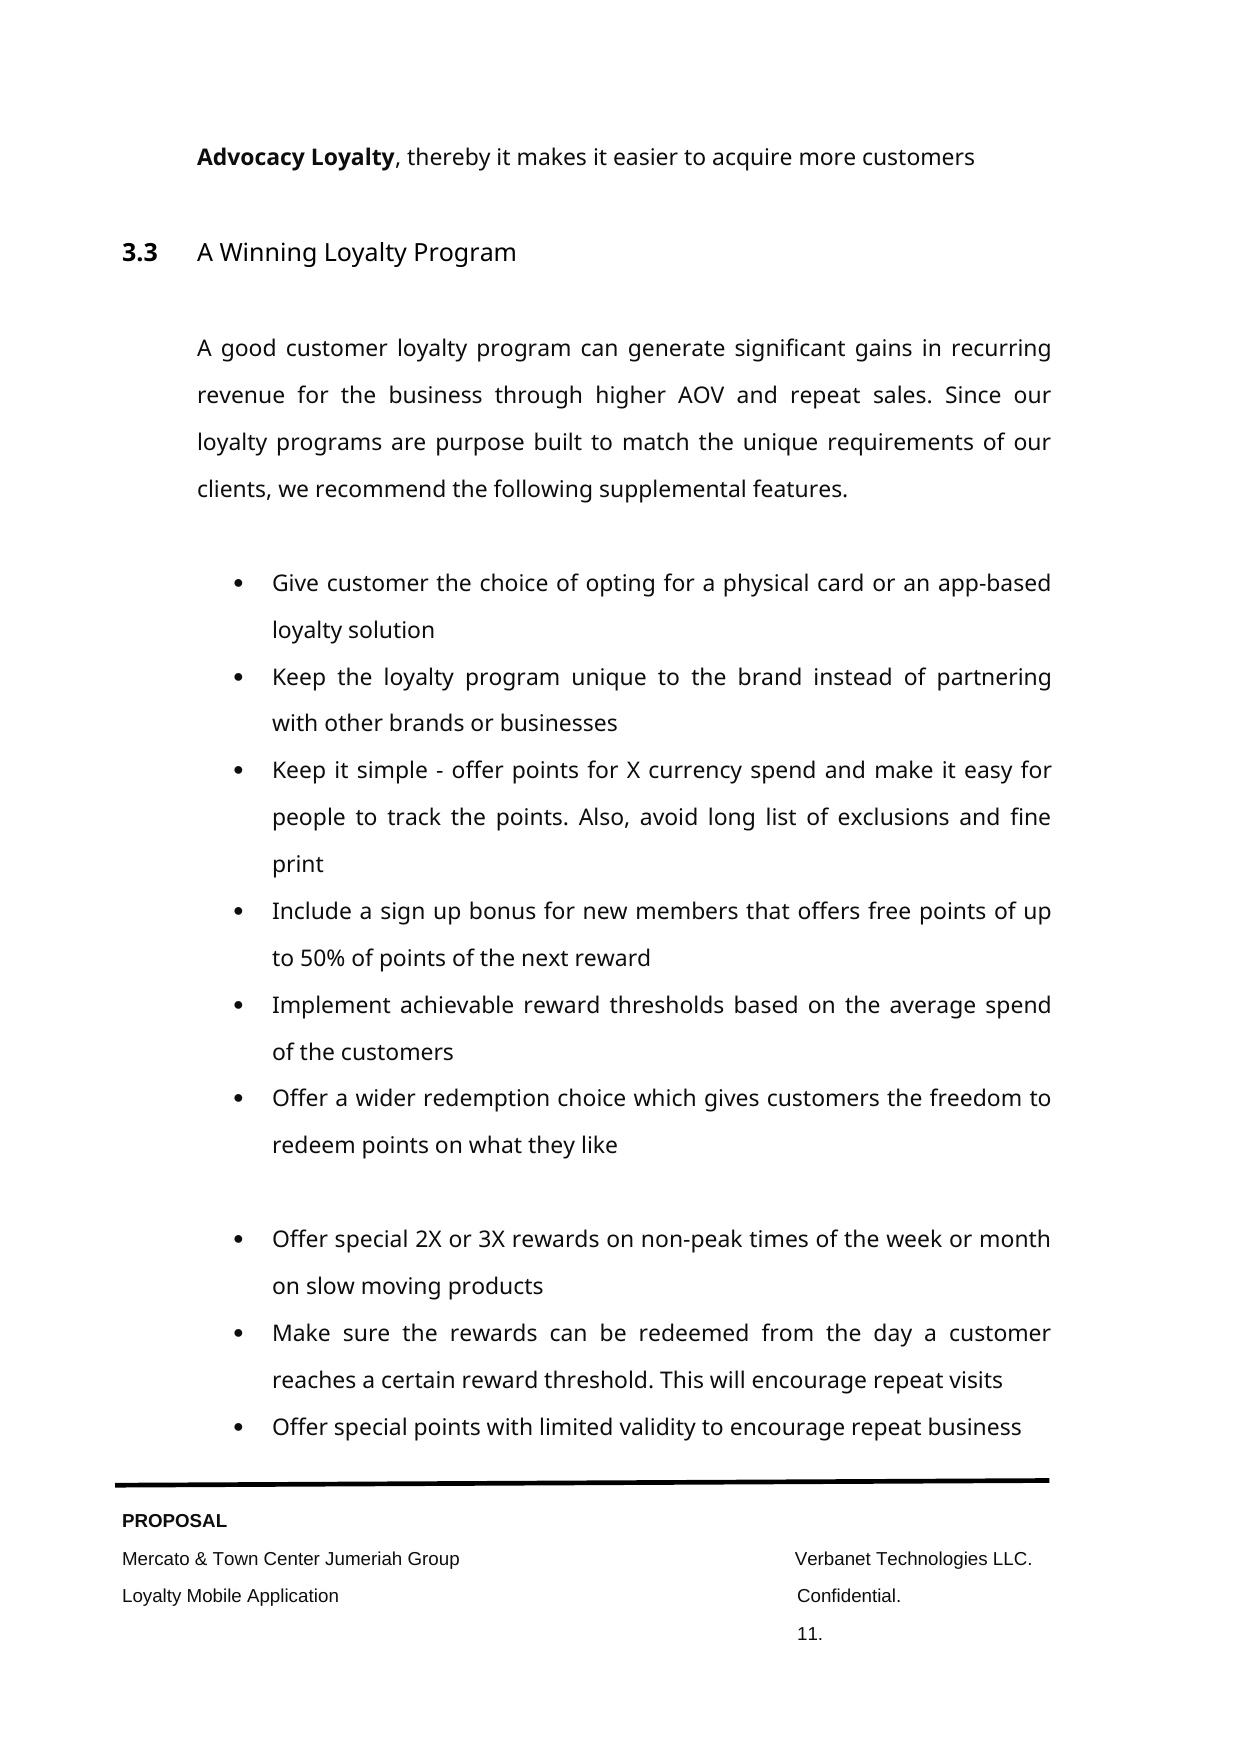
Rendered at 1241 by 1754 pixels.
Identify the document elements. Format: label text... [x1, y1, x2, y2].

text Advocacy Loyalty, thereby it makes it easier to acquire more customers [197, 141, 1053, 172]
text A good customer loyalty program can generate significant gains in recurring revenue for the business through higher AOV and repeat sales. Since our loyalty programs are purpose built to match the unique requirements of our clients, we recommend the following supplemental features. [197, 332, 1053, 504]
list Offer special points with limited validity to encourage repeat business [234, 1410, 1053, 1442]
list Implement achievable reward thresholds based on the average spend of the customers [234, 988, 1053, 1067]
list Include a sign up bonus for new members that offers free points of up to 50% of points of the next reward [234, 895, 1053, 973]
list Give customer the choice of opting for a physical card or an app-based loyalty solution [234, 567, 1053, 645]
subtitle A Winning Loyalty Program [122, 234, 1053, 268]
list Make sure the rewards can be redeemed from the day a customer reaches a certain reward threshold. This will encourage repeat visits [234, 1317, 1053, 1395]
list Offer special 2X or 3X rewards on non-peak times of the week or month on slow moving products [234, 1223, 1053, 1301]
list Keep it simple - offer points for X currency spend and make it easy for people to track the points. Also, avoid long list of exclusions and fine print [234, 754, 1053, 879]
list Offer a wider redemption choice which gives customers the freedom to redeem points on what they like [234, 1082, 1053, 1160]
list Keep the loyalty program unique to the brand instead of partnering with other brands or businesses [234, 660, 1053, 738]
